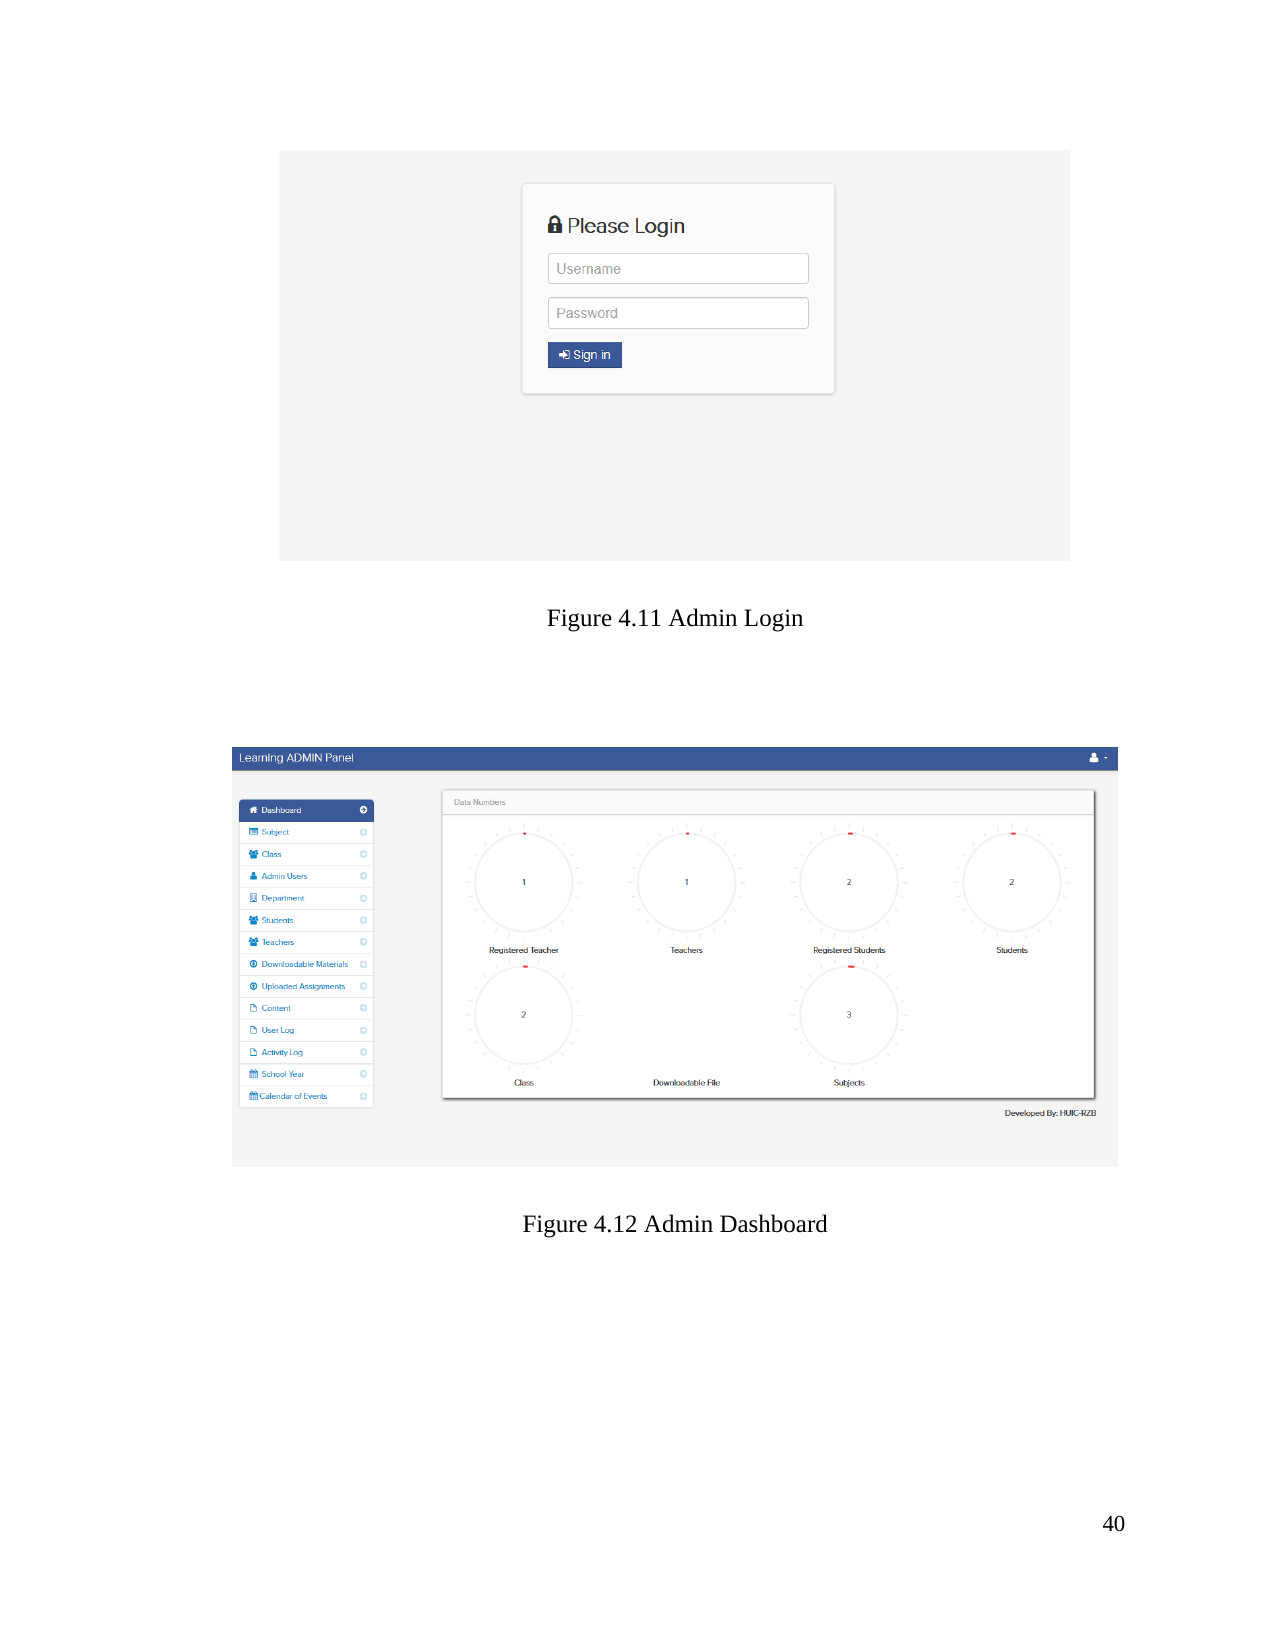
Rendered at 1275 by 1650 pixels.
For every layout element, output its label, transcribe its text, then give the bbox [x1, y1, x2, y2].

text Figure 4.11 Admin Login [225, 603, 1125, 632]
text Figure 4.12 Admin Dashboard [225, 1209, 1125, 1238]
picture [279, 150, 1071, 561]
picture [232, 747, 1118, 1167]
